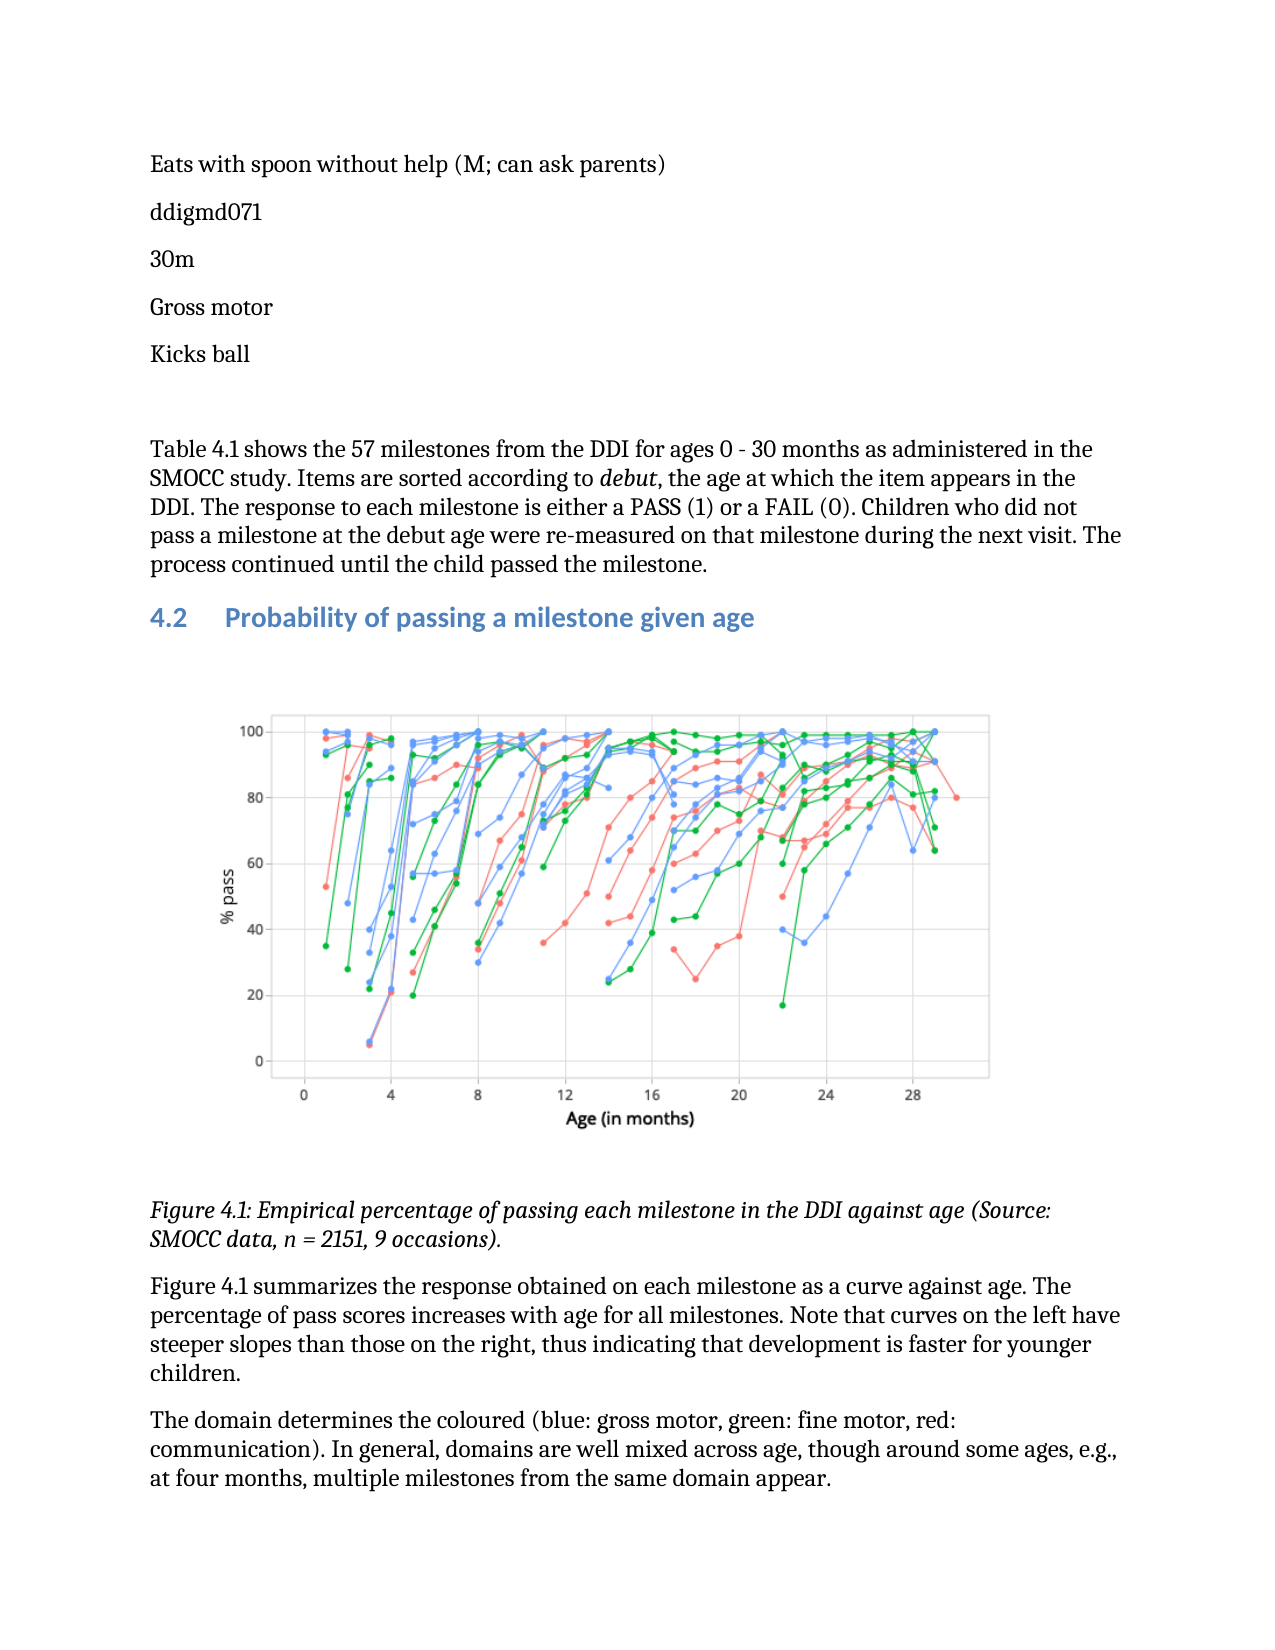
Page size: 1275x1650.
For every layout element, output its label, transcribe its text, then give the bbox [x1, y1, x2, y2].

picture [168, 635, 1044, 1176]
text Kicks ball [150, 340, 1125, 369]
text Table 4.1 shows the 57 milestones from the DDI for ages 0 - 30 months as administered in the SMOCC study. Items are sorted according to debut, the age at which the item appears in the DDI. The response to each milestone is either a PASS (1) or a FAIL (0). Children who did not pass a milestone at the debut age were re-measured on that milestone during the next visit. The process continued until the child passed the milestone. [150, 435, 1125, 579]
text ddigmd071 [150, 197, 1125, 226]
text The domain determines the coloured (blue: gross motor, green: fine motor, red: communication). In general, domains are well mixed across age, though around some ages, e.g., at four months, multiple milestones from the same domain appear. [150, 1406, 1125, 1492]
text Figure 4.1: Empirical percentage of passing each milestone in the DDI against age (Source: SMOCC data, = 2151, 9 occasions). [150, 1196, 1125, 1253]
text Figure 4.1 summarizes the response obtained on each milestone as a curve against age. The percentage of pass scores increases with age for all milestones. Note that curves on the left have steeper slopes than those on the right, thus indicating that development is faster for younger children. [150, 1272, 1125, 1387]
text 30m [150, 245, 1125, 274]
text Eats with spoon without help (M; can ask parents) [150, 150, 1125, 179]
subtitle 4.2 Probability of passing a milestone given age [150, 599, 1125, 635]
text Gross motor [150, 292, 1125, 321]
